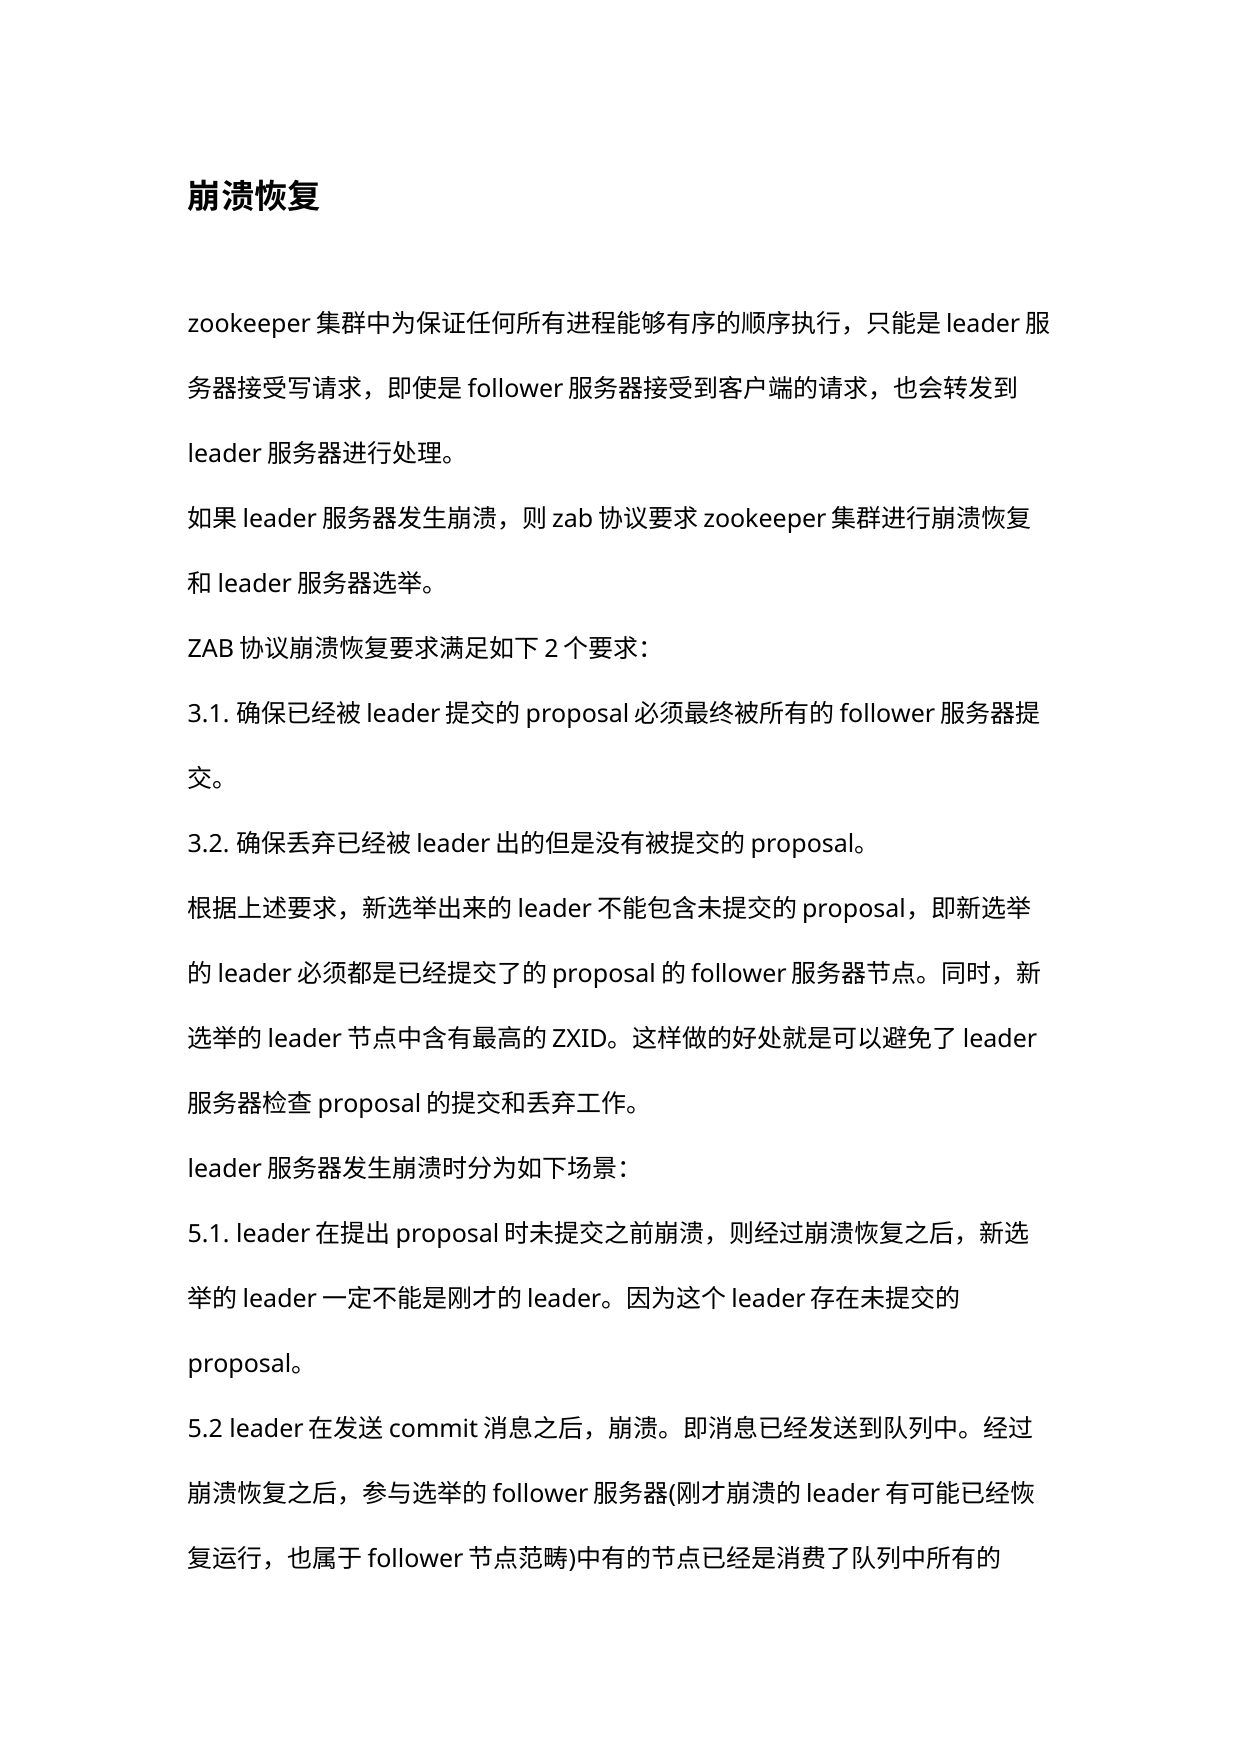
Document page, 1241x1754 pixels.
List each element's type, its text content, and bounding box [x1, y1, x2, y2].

text zookeeper集群中为保证任何所有进程能够有序的顺序执行，只能是leader服务器接受写请求，即使是follower服务器接受到客户端的请求，也会转发到leader服务器进行处理。 [187, 289, 1053, 484]
text 5.1. leader在提出proposal时未提交之前崩溃，则经过崩溃恢复之后，新选举的leader一定不能是刚才的leader。因为这个leader存在未提交的proposal。 [187, 1199, 1053, 1394]
text 3.1. 确保已经被leader提交的proposal必须最终被所有的follower服务器提交。 [187, 679, 1053, 809]
text 根据上述要求，新选举出来的leader不能包含未提交的proposal，即新选举的leader必须都是已经提交了的proposal的follower服务器节点。同时，新选举的leader节点中含有最高的ZXID。这样做的好处就是可以避免了leader服务器检查proposal的提交和丢弃工作。 [187, 874, 1053, 1134]
text ZAB协议崩溃恢复要求满足如下2个要求： [187, 614, 1053, 679]
subtitle 崩溃恢复 [187, 162, 1053, 227]
text leader服务器发生崩溃时分为如下场景： [187, 1134, 1053, 1199]
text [187, 1394, 1053, 1589]
text 3.2. 确保丢弃已经被leader出的但是没有被提交的proposal。 [187, 809, 1053, 874]
text 如果leader服务器发生崩溃，则zab协议要求zookeeper集群进行崩溃恢复和leader服务器选举。 [187, 484, 1053, 614]
